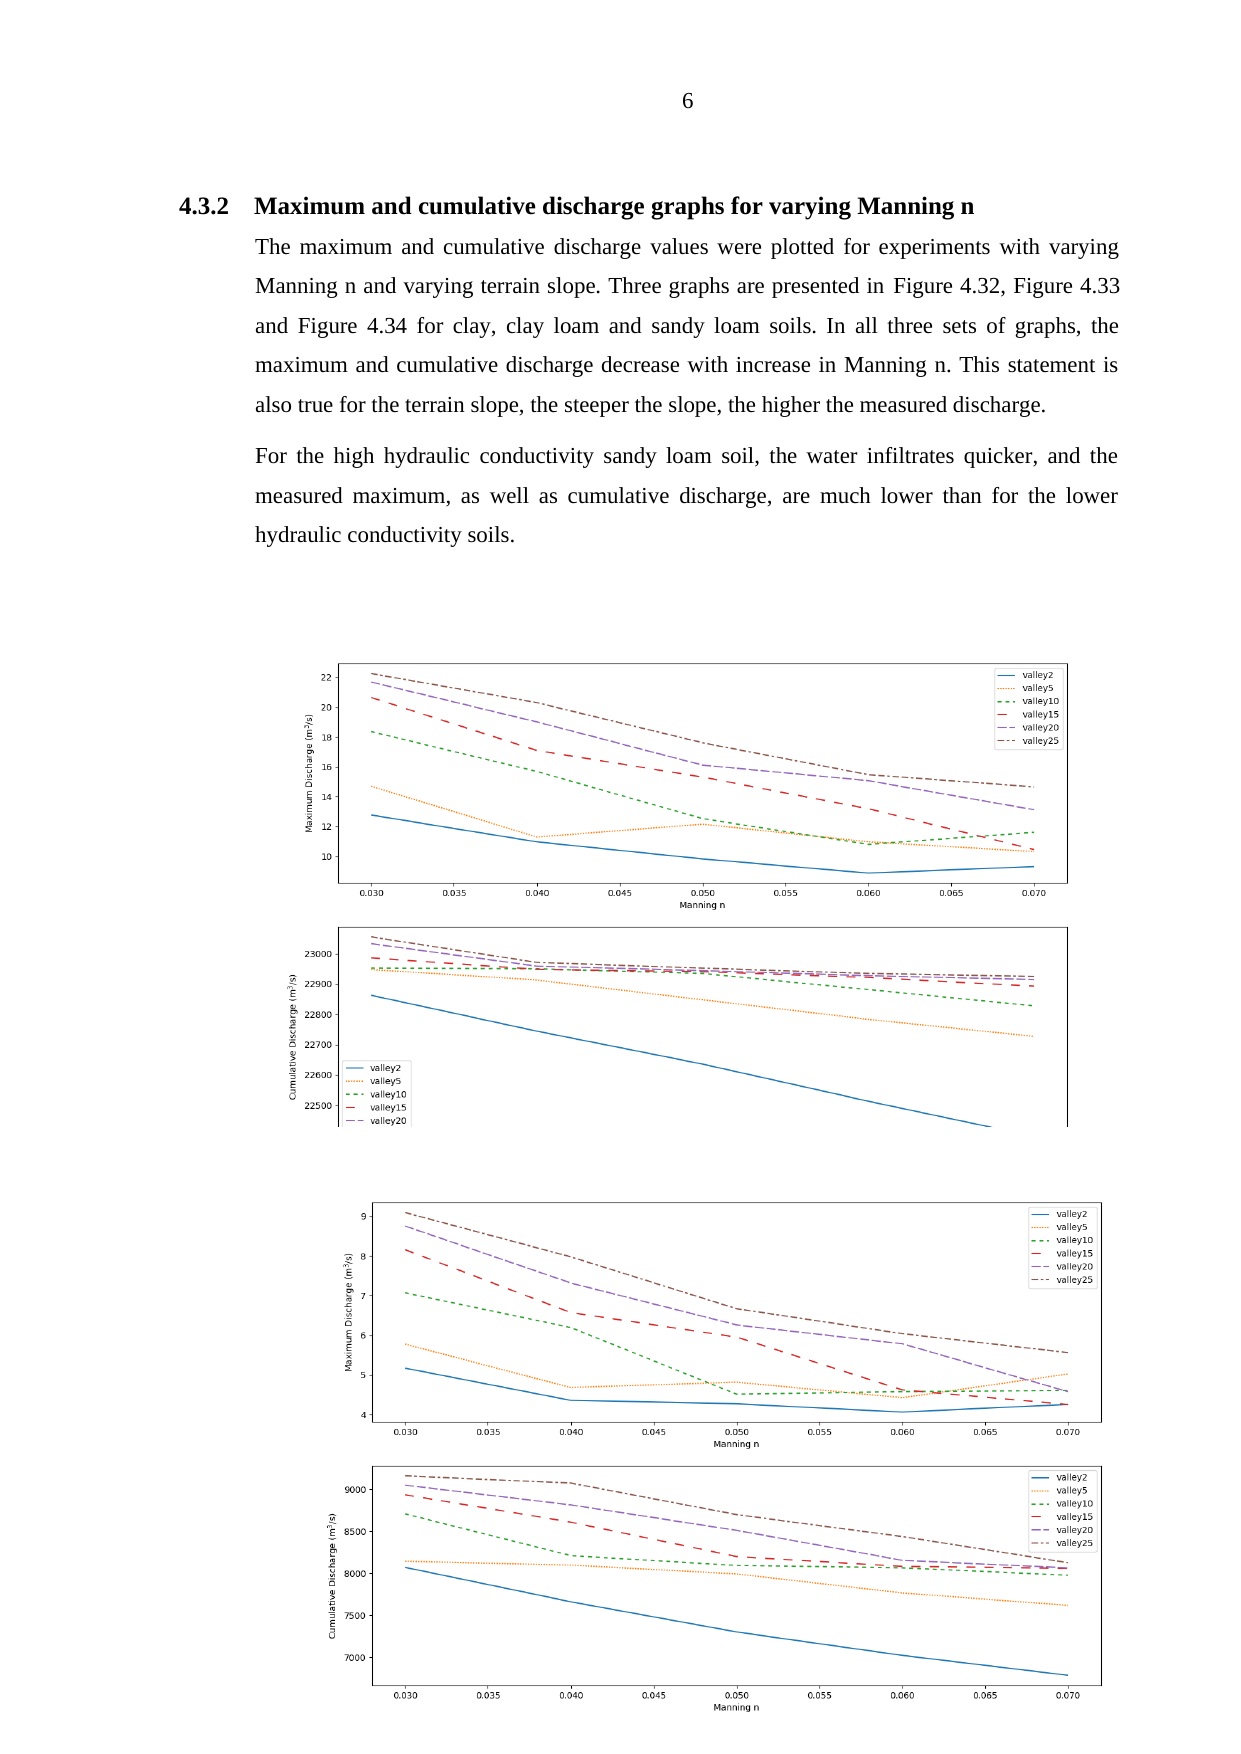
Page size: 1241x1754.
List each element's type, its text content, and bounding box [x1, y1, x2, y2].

text For the high hydraulic conductivity sandy loam soil, the water infiltrates quicker, and the measured maximum, as well as cumulative discharge, are much lower than for the lower hydraulic conductivity soils. [255, 443, 1120, 548]
picture [220, 588, 1195, 1754]
subtitle Maximum and cumulative discharge graphs for varying Manning n [179, 191, 1120, 220]
